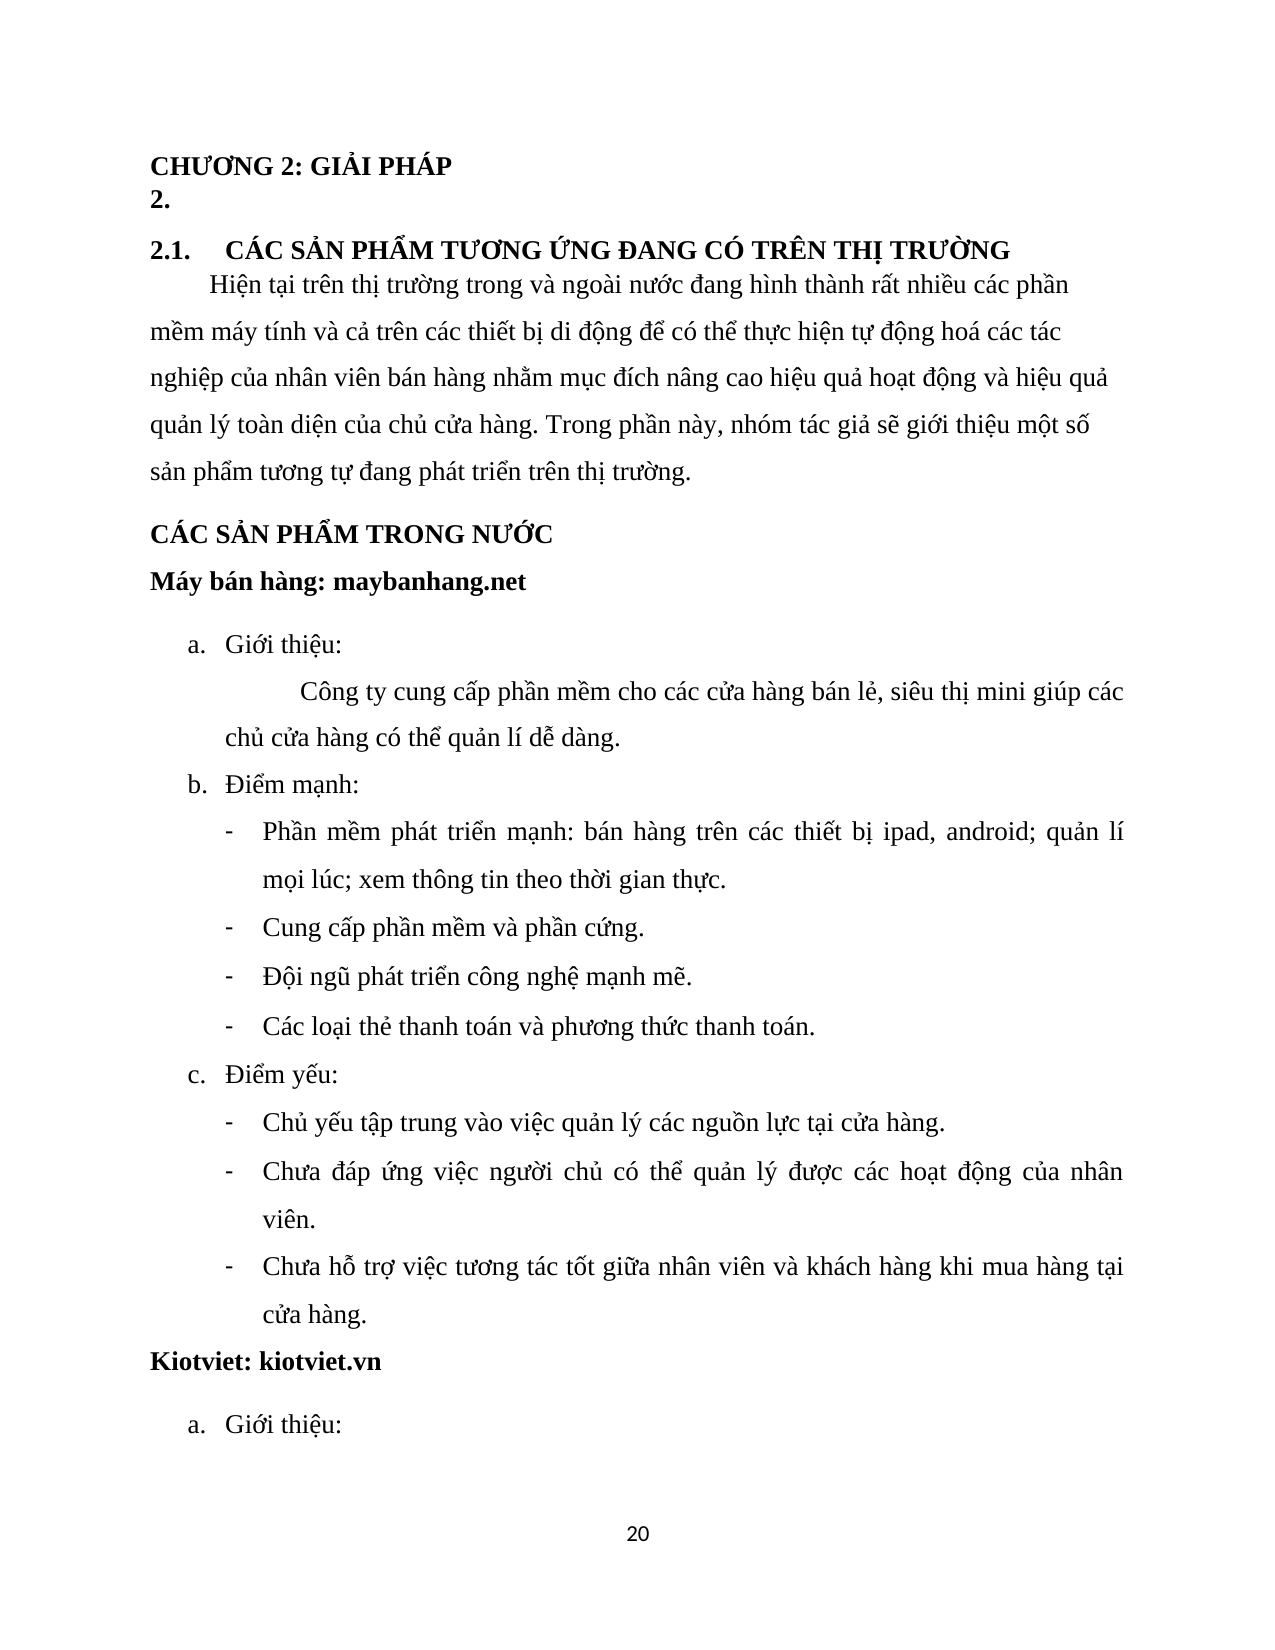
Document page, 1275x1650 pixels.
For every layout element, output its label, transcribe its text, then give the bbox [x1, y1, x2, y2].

text Công ty cung cấp phần mềm cho các cửa hàng bán lẻ, siêu thị mini giúp các chủ cửa hàng có thể quản lí dễ dàng. [225, 674, 1125, 752]
list Phần mềm phát triển mạnh: bán hàng trên các thiết bị ipad, android; quản lí mọi lúc; xem thông tin theo thời gian thực. [225, 814, 1125, 894]
list Giới thiệu: [187, 1408, 1125, 1439]
list Các loại thẻ thanh toán và phương thức thanh toán. [225, 1009, 1125, 1042]
list Cung cấp phần mềm và phần cứng. [225, 910, 1125, 943]
text CÁC SẢN PHẨM TRONG NƯỚC [150, 518, 1125, 549]
list Điểm mạnh: [187, 768, 1125, 799]
list Điểm yếu: [187, 1058, 1125, 1089]
list Chưa hỗ trợ việc tương tác tốt giữa nhân viên và khách hàng khi mua hàng tại cửa hàng. [225, 1249, 1125, 1329]
subtitle CHƯƠNG 2: GIẢI PHÁP [150, 150, 1125, 181]
text Máy bán hàng: maybanhang.net [150, 564, 1125, 596]
list Đội ngũ phát triển công nghệ mạnh mẽ. [225, 959, 1125, 992]
list Giới thiệu: [187, 628, 1125, 659]
list Chưa đáp ứng việc người chủ có thể quản lý được các hoạt động của nhân viên. [225, 1154, 1125, 1234]
list Chủ yếu tập trung vào việc quản lý các nguồn lực tại cửa hàng. [225, 1105, 1125, 1138]
text Kiotviet: kiotviet.vn [150, 1345, 1125, 1376]
text Hiện tại trên thị trường trong và ngoài nước đang hình thành rất nhiều các phần mềm máy tính và cả trên các thiết bị di động để có thể thực hiện tự động hoá các tác nghiệp của nhân viên bán hàng nhằm mục đích nâng cao hiệu quả hoạt động và hiệu quả quản lý toàn diện của chủ cửa hàng. Trong phần này, nhóm tác giả sẽ giới thiệu một số sản phẩm tương tự đang phát triển trên thị trường. [150, 268, 1125, 486]
subtitle CÁC SẢN PHẨM TƯƠNG ỨNG ĐANG CÓ TRÊN THỊ TRƯỜNG [150, 234, 1125, 266]
